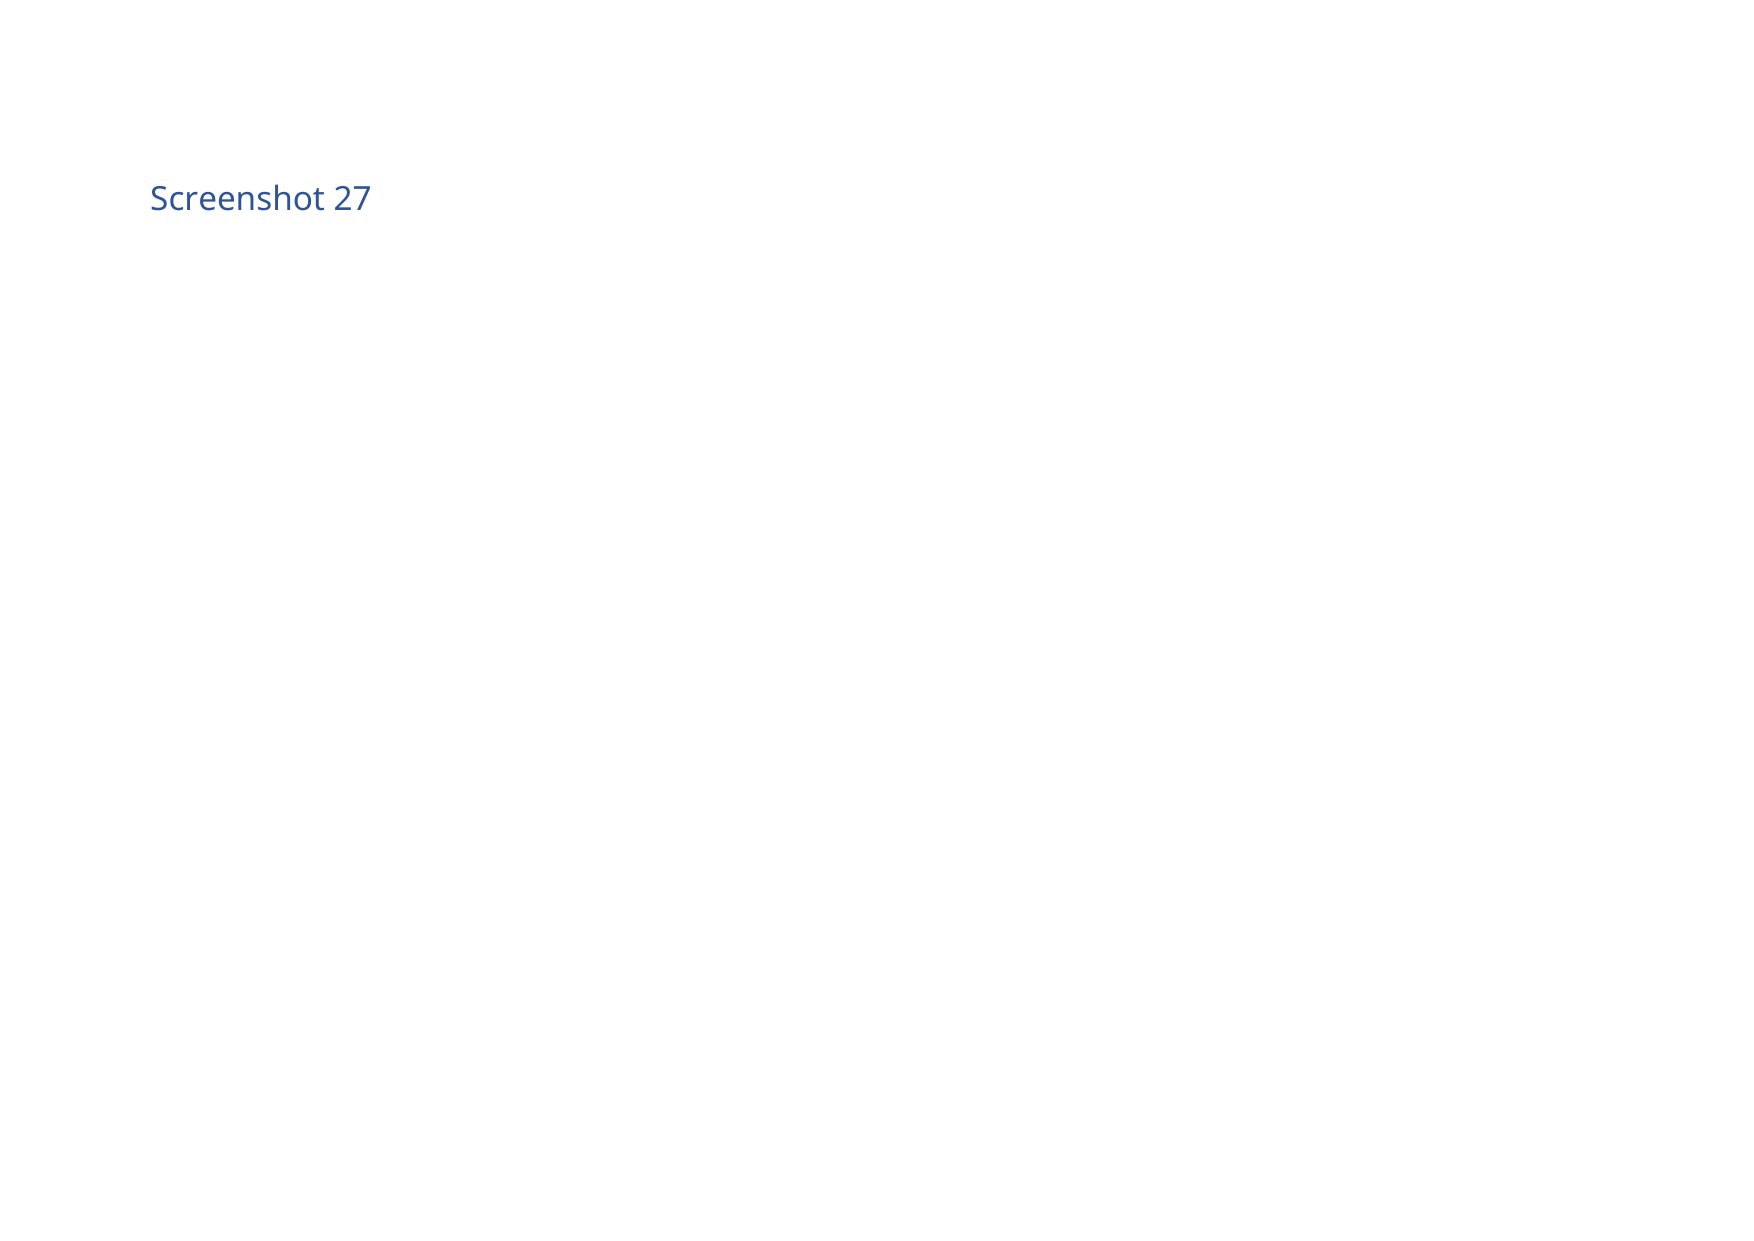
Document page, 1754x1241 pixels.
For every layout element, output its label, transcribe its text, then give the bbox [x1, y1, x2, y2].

subtitle Screenshot 27 [150, 175, 1604, 220]
